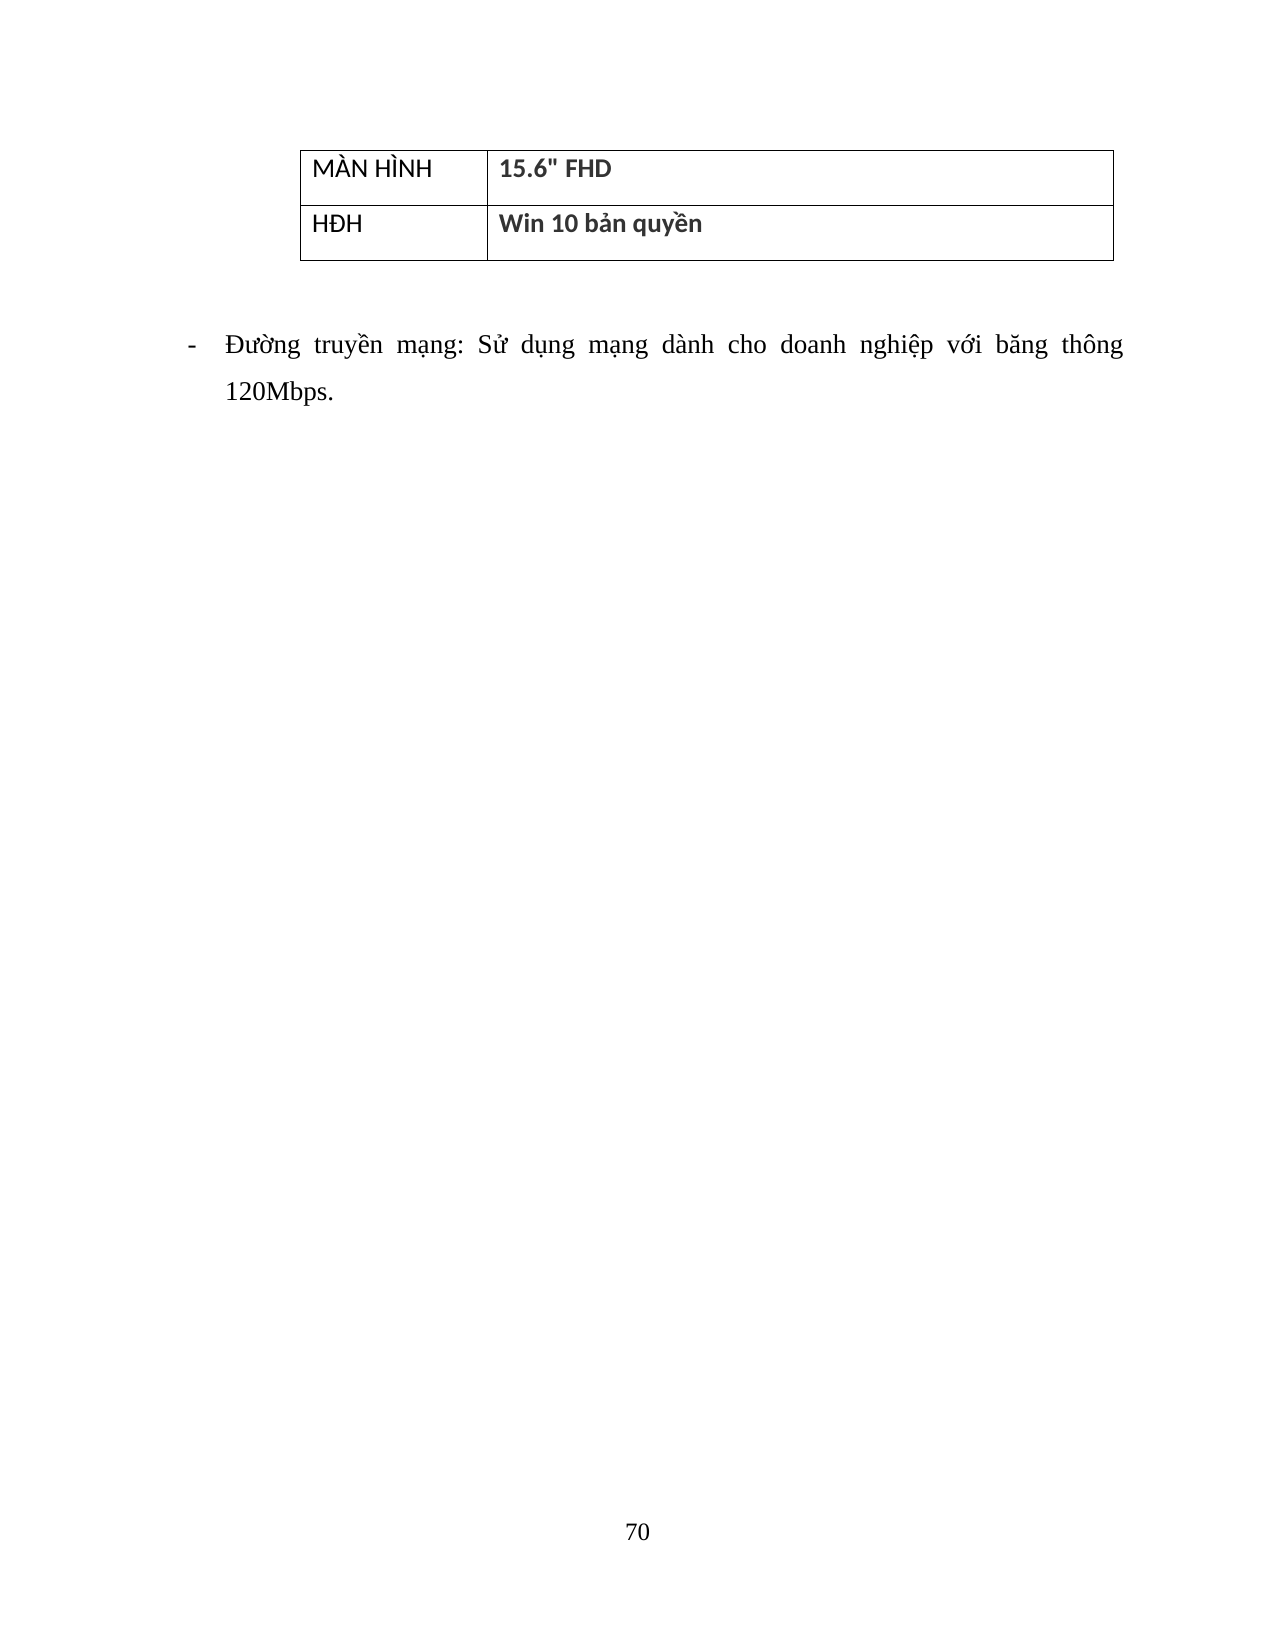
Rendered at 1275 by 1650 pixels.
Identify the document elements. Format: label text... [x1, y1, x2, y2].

table_cell HĐH [301, 206, 487, 260]
table_cell 15.6" FHD [488, 151, 1113, 205]
table_cell Win 10 bản quyền [488, 206, 1113, 260]
table_cell MÀN HÌNH [301, 151, 487, 205]
list Đường truyền mạng: Sử dụng mạng dành cho doanh nghiệp với băng thông 120Mbps. [187, 328, 1125, 406]
